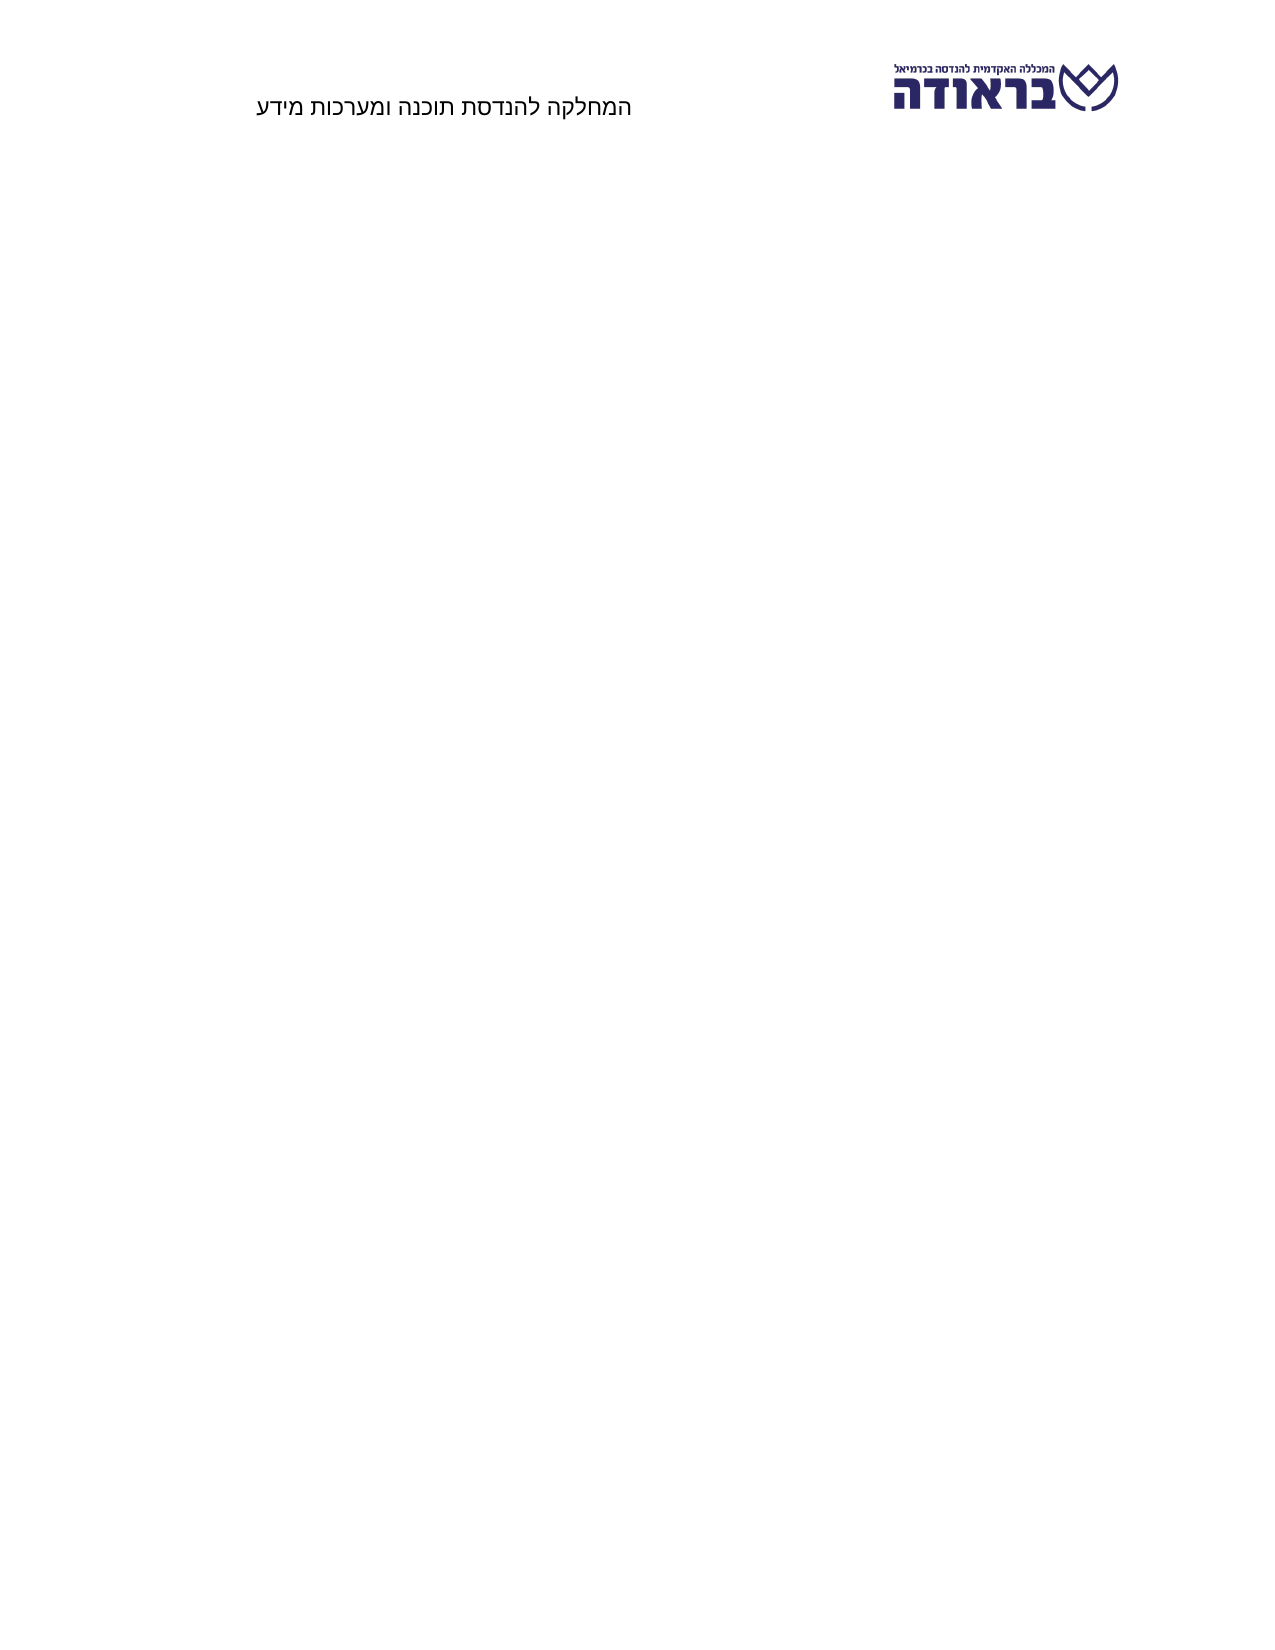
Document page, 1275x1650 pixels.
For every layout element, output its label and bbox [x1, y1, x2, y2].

picture [887, 58, 1125, 116]
